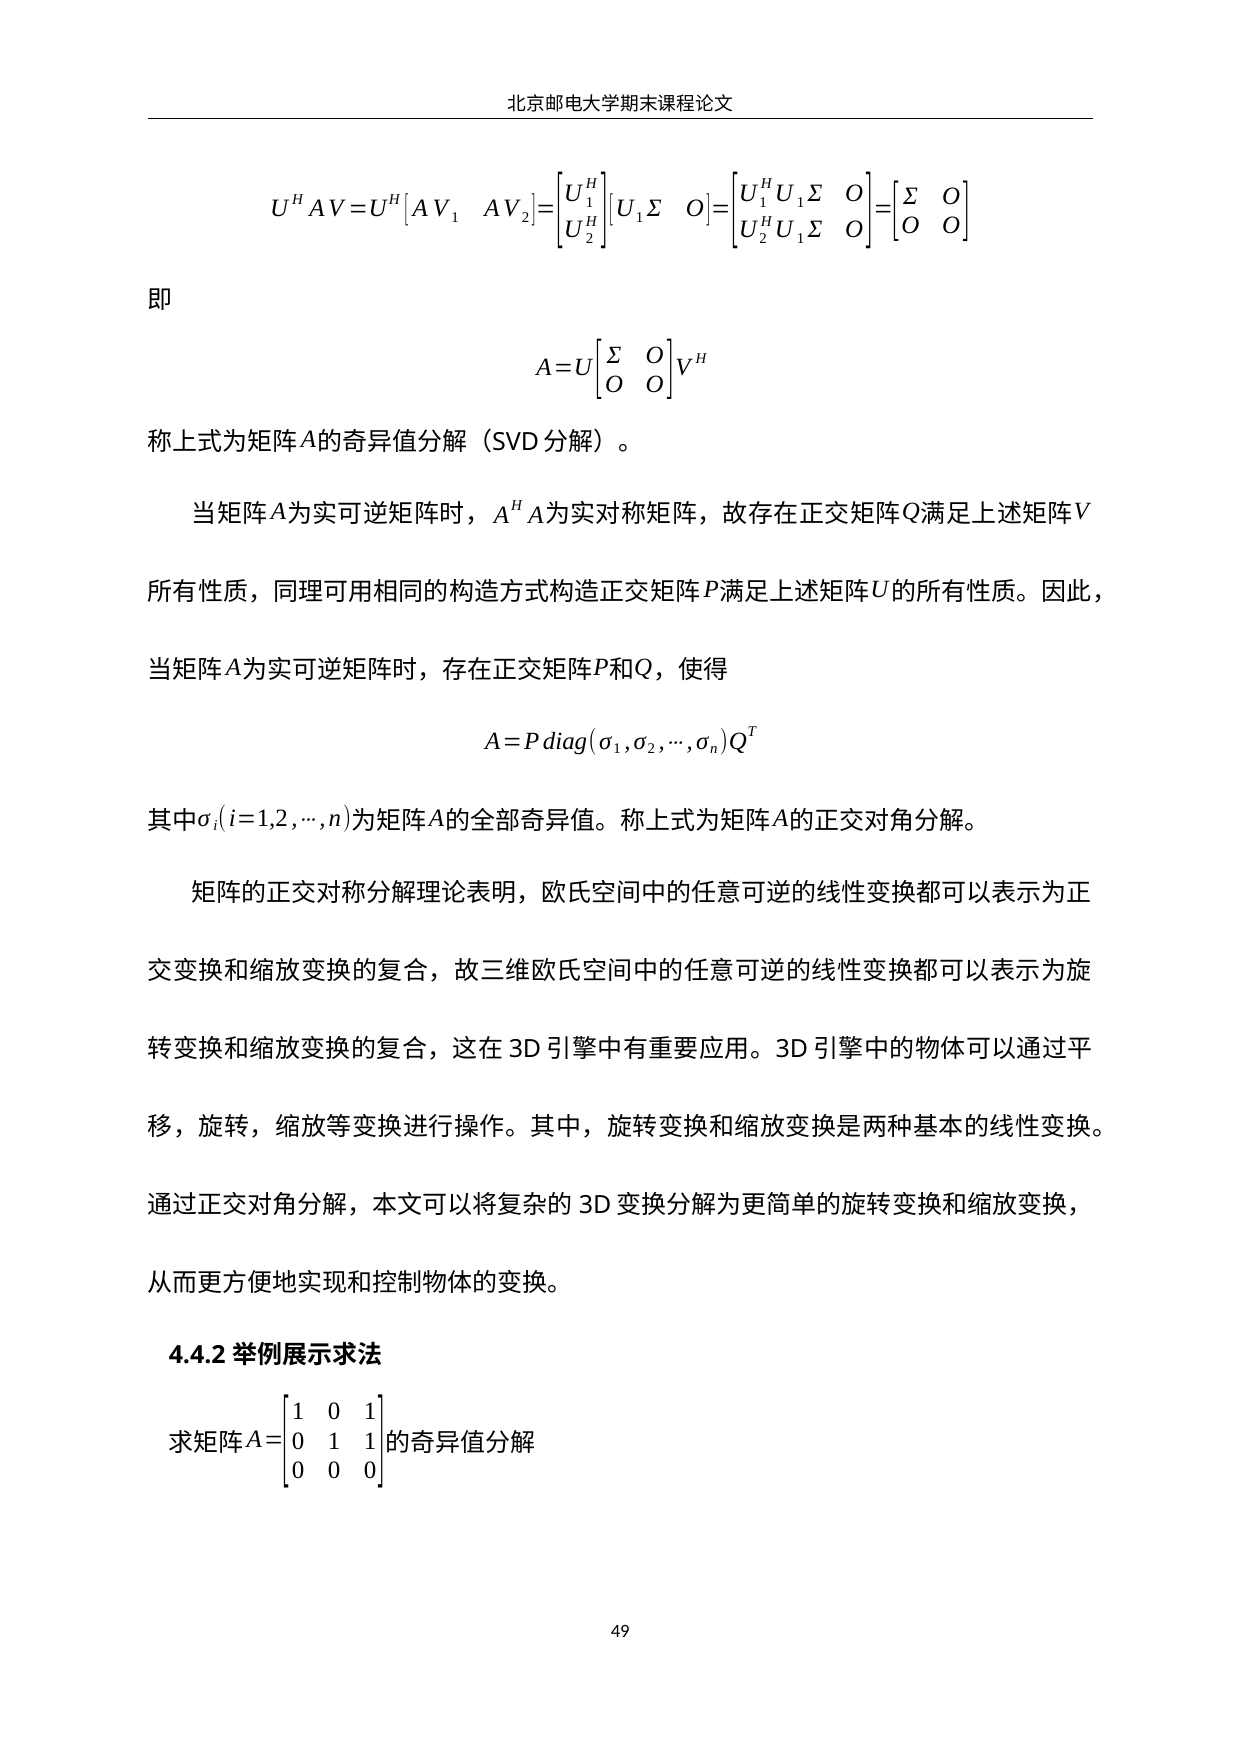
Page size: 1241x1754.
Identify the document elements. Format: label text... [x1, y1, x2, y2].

text 其中为矩阵的全部奇异值。称上式为矩阵的正交对角分解。 [148, 786, 1093, 851]
subtitle 4.4.2 举例展示求法 [168, 1320, 1093, 1385]
text 矩阵的正交对称分解理论表明，欧氏空间中的任意可逆的线性变换都可以表示为正交变换和缩放变换的复合，故三维欧氏空间中的任意可逆的线性变换都可以表示为旋转变换和缩放变换的复合，这在3D引擎中有重要应用。3D引擎中的物体可以通过平移，旋转，缩放等变换进行操作。其中，旋转变换和缩放变换是两种基本的线性变换。通过正交对角分解，本文可以将复杂的3D变换分解为更简单的旋转变换和缩放变换，从而更方便地实现和控制物体的变换。 [148, 858, 1093, 1313]
subtitle 求矩阵的奇异值分解 [168, 1392, 1093, 1489]
text 称上式为矩阵的奇异值分解（SVD分解）。 [148, 407, 1093, 472]
text 即 [148, 265, 1093, 330]
text 当矩阵为实可逆矩阵时，为实对称矩阵，故存在正交矩阵满足上述矩阵所有性质，同理可用相同的构造方式构造正交矩阵满足上述矩阵的所有性质。因此，当矩阵为实可逆矩阵时，存在正交矩阵和，使得 [148, 479, 1093, 700]
